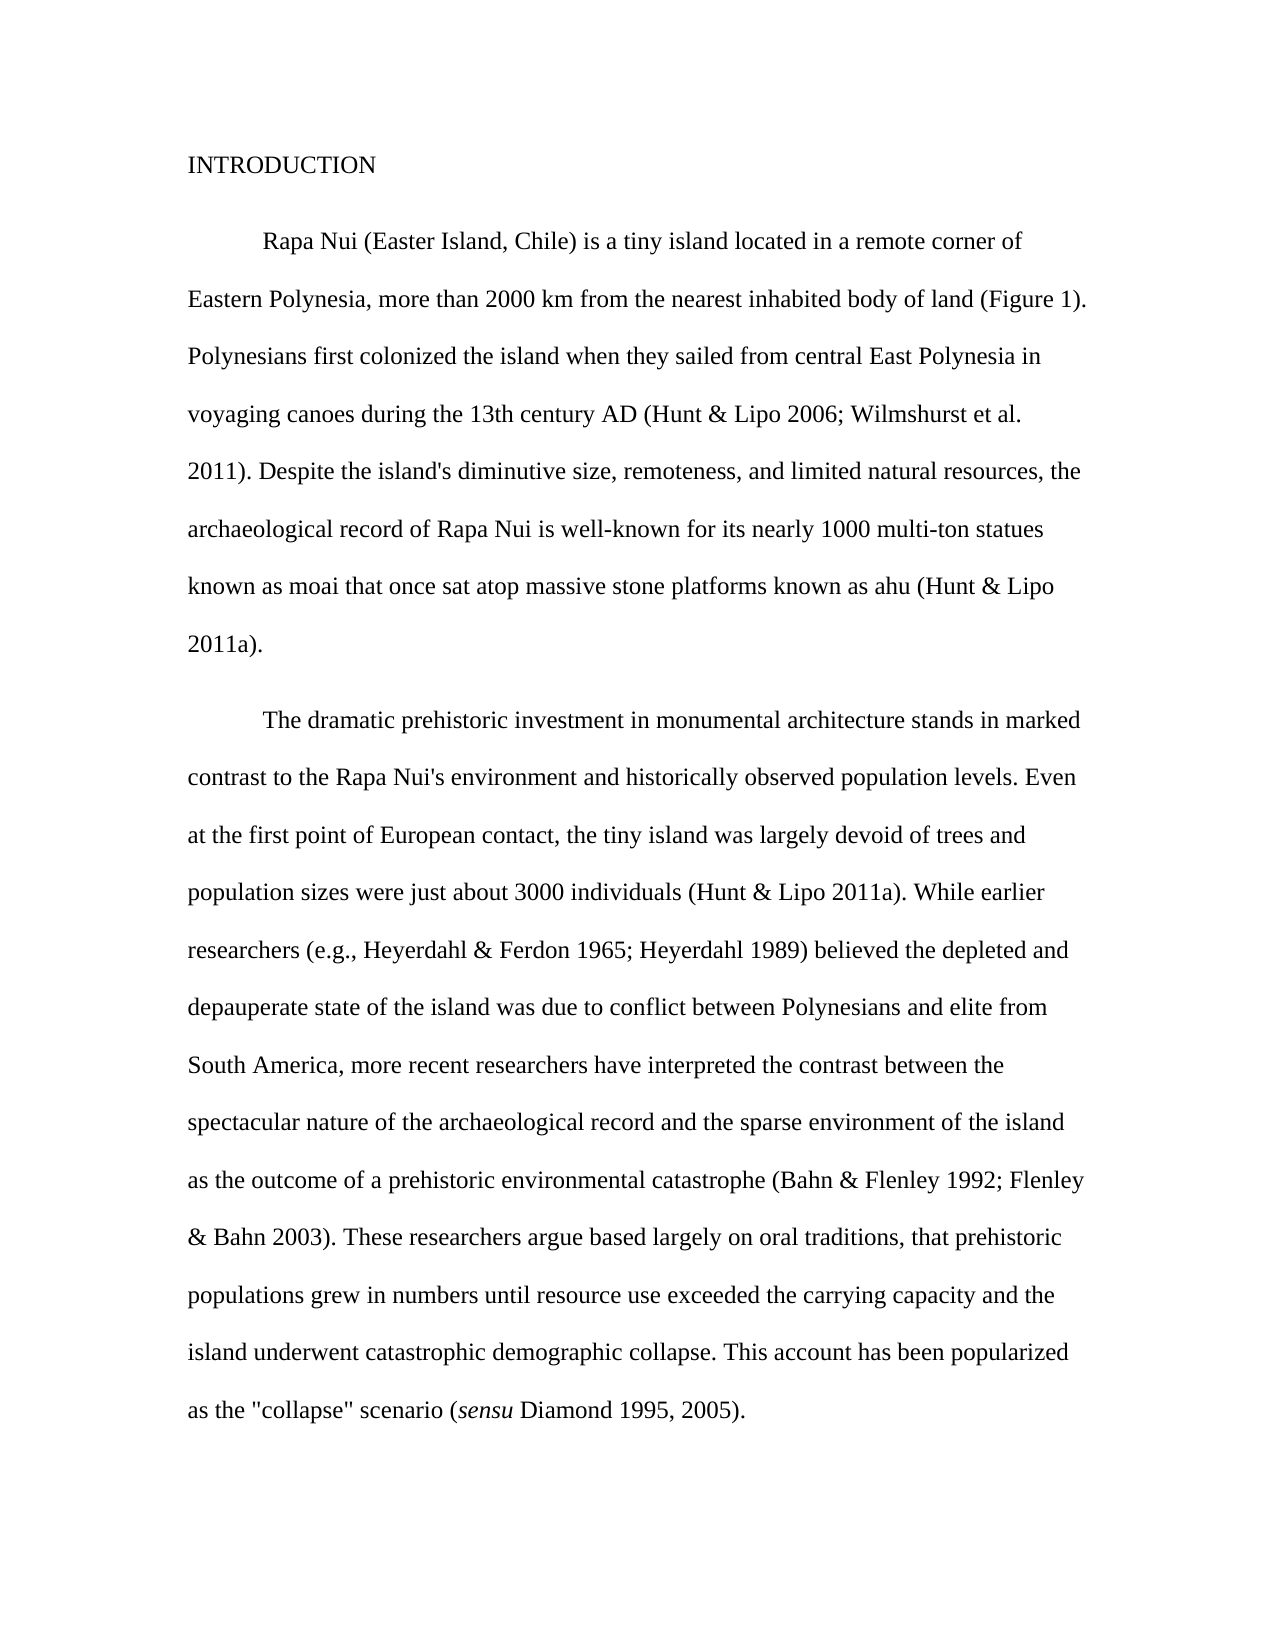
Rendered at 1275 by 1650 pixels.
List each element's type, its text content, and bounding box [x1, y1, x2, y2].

subtitle Introduction [187, 150, 1087, 179]
text The dramatic prehistoric investment in monumental architecture stands in marked contrast to the Rapa Nui's environment and historically observed population levels. Even at the first point of European contact, the tiny island was largely devoid of trees and population sizes were just about 3000 individuals (Hunt & Lipo 2011a). While earlier researchers (e.g., Heyerdahl & Ferdon 1965; Heyerdahl 1989) believed the depleted and depauperate state of the island was due to conflict between Polynesians and elite from South America, more recent researchers have interpreted the contrast between the spectacular nature of the archaeological record and the sparse environment of the island as the outcome of a prehistoric environmental catastrophe (Bahn & Flenley 1992; Flenley & Bahn 2003). These researchers argue based largely on oral traditions, that prehistoric populations grew in numbers until resource use exceeded the carrying capacity and the island underwent catastrophic demographic collapse. This account has been popularized as the "collapse" scenario (sensu Diamond 1995, 2005). [187, 705, 1087, 1424]
text Rapa Nui (Easter Island, Chile) is a tiny island located in a remote corner of Eastern Polynesia, more than 2000 km from the nearest inhabited body of land (Figure 1). Polynesians first colonized the island when they sailed from central East Polynesia in voyaging canoes during the 13th century AD (Hunt & Lipo 2006; Wilmshurst et al. 2011). Despite the island's diminutive size, remoteness, and limited natural resources, the archaeological record of Rapa Nui is well-known for its nearly 1000 multi-ton statues known as moai that once sat atop massive stone platforms known as ahu (Hunt & Lipo 2011a). [187, 226, 1087, 657]
